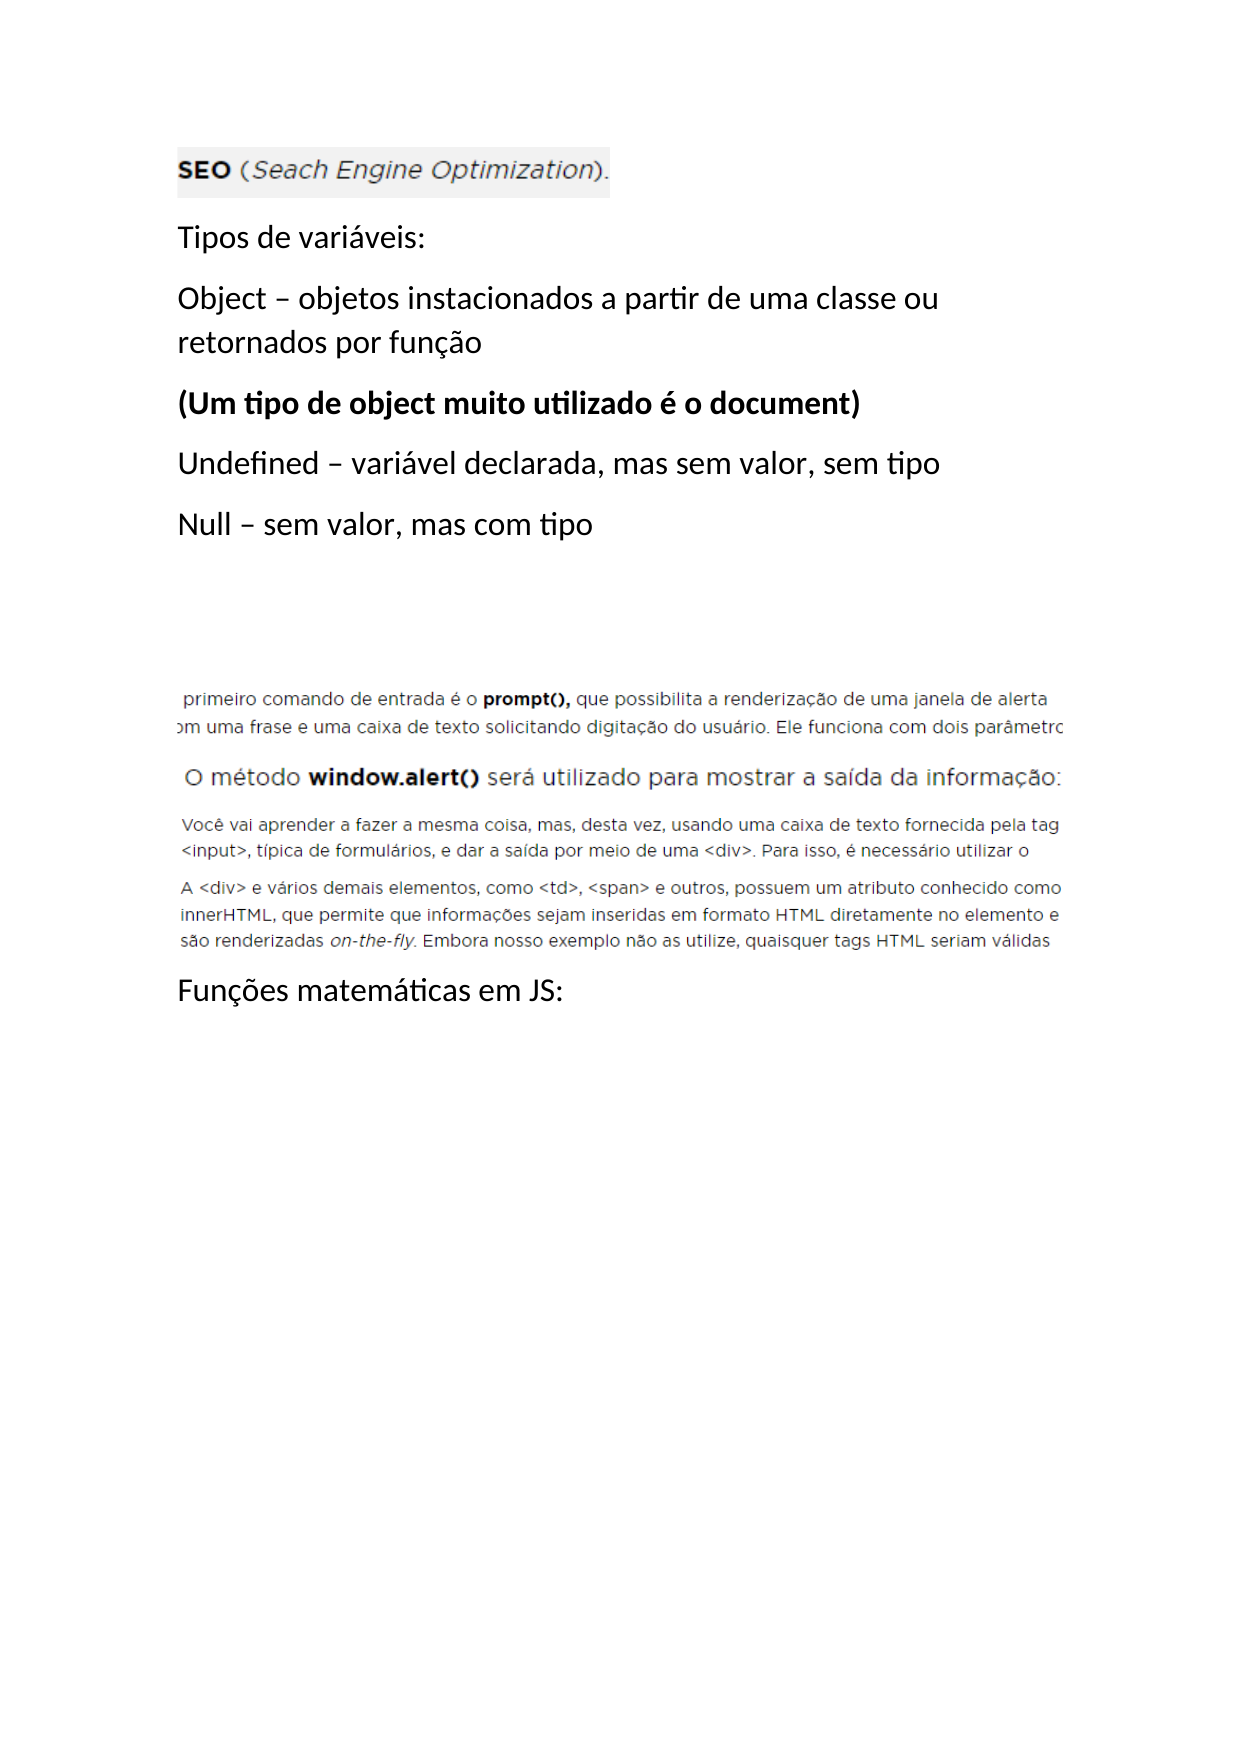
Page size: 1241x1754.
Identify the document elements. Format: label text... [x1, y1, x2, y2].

picture [177, 758, 1063, 800]
text Tipos de variáveis: [177, 216, 1063, 257]
picture [177, 147, 610, 198]
text Undefined – variável declarada, mas sem valor, sem tipo [177, 442, 1063, 483]
text Null – sem valor, mas com tipo [177, 503, 1063, 544]
text (Um tipo de object muito utilizado é o document) [177, 382, 1063, 422]
picture [177, 818, 1063, 863]
text Funções matemáticas em JS: [177, 969, 1063, 1010]
picture [177, 881, 1063, 951]
picture [177, 684, 1063, 740]
text Object – objetos instacionados a partir de uma classe ou retornados por função [177, 277, 1063, 362]
